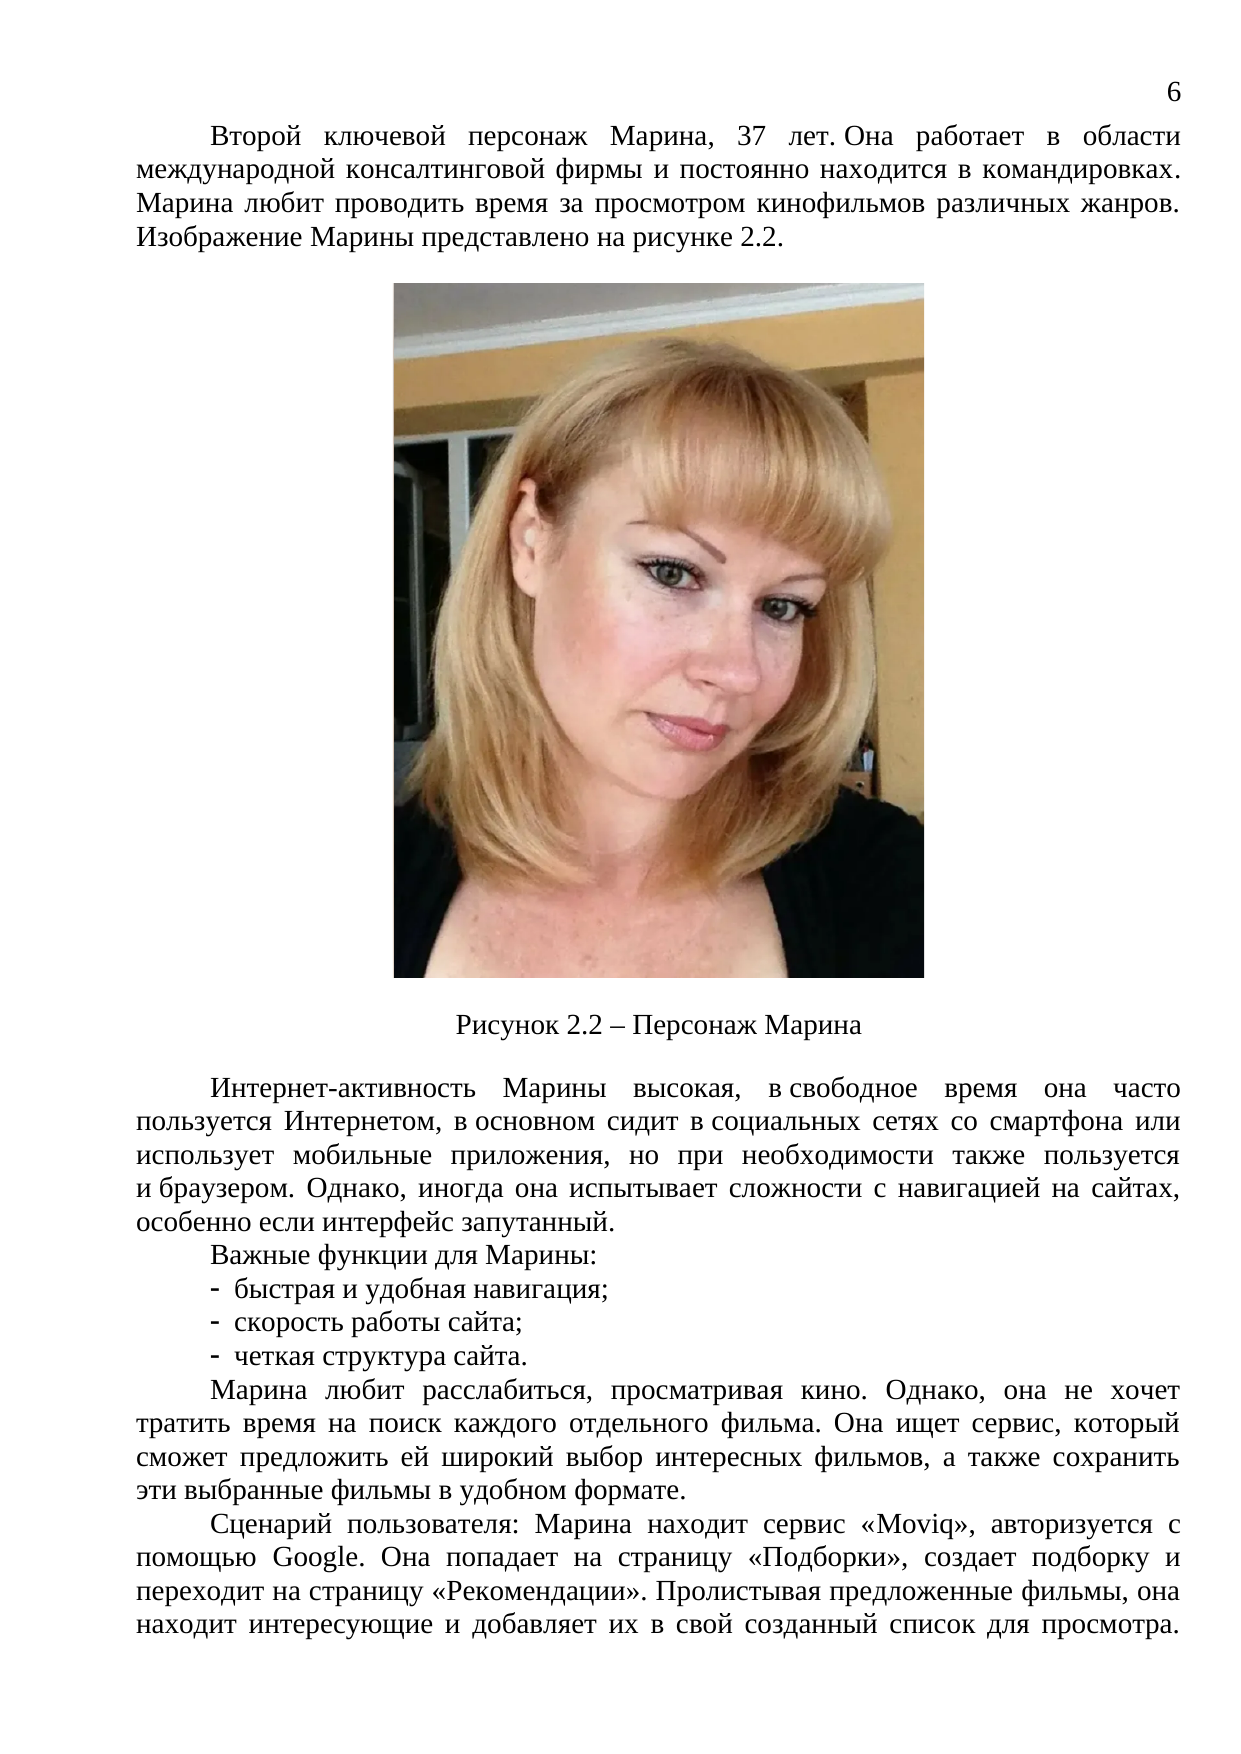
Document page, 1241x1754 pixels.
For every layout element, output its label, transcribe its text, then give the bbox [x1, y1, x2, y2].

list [136, 1506, 1181, 1640]
text скорость работы сайта; [143, 1304, 1181, 1338]
text быстрая и удобная навигация; [143, 1271, 1181, 1304]
text Рисунок 2.2 – Персонаж Марина [136, 1007, 1181, 1041]
text четкая структура сайта. [143, 1338, 1181, 1372]
text Важные функции для Марины: [136, 1237, 1181, 1271]
list Марина любит расслабиться, просматривая кино. Однако, она не хочет тратить время на поиск каждого отдельного фильма. Она ищет сервис, который сможет предложить ей широкий выбор интересных фильмов, а также сохранить эти выбранные фильмы в удобном формате. [136, 1372, 1181, 1506]
text Интернет-активность Марины высокая, в свободное время она часто пользуется Интернетом, в основном сидит в социальных сетях со смартфона или использует мобильные приложения, но при необходимости также пользуется и браузером. Однако, иногда она испытывает сложности с навигацией на сайтах, особенно если интерфейс запутанный. [136, 1070, 1181, 1237]
text Второй ключевой персонаж Марина, 37 лет. Она работает в области международной консалтинговой фирмы и постоянно находится в командировках. Марина любит проводить время за просмотром кинофильмов различных жанров. Изображение Марины представлено на рисунке 2.2. [136, 118, 1181, 252]
picture [392, 281, 925, 978]
